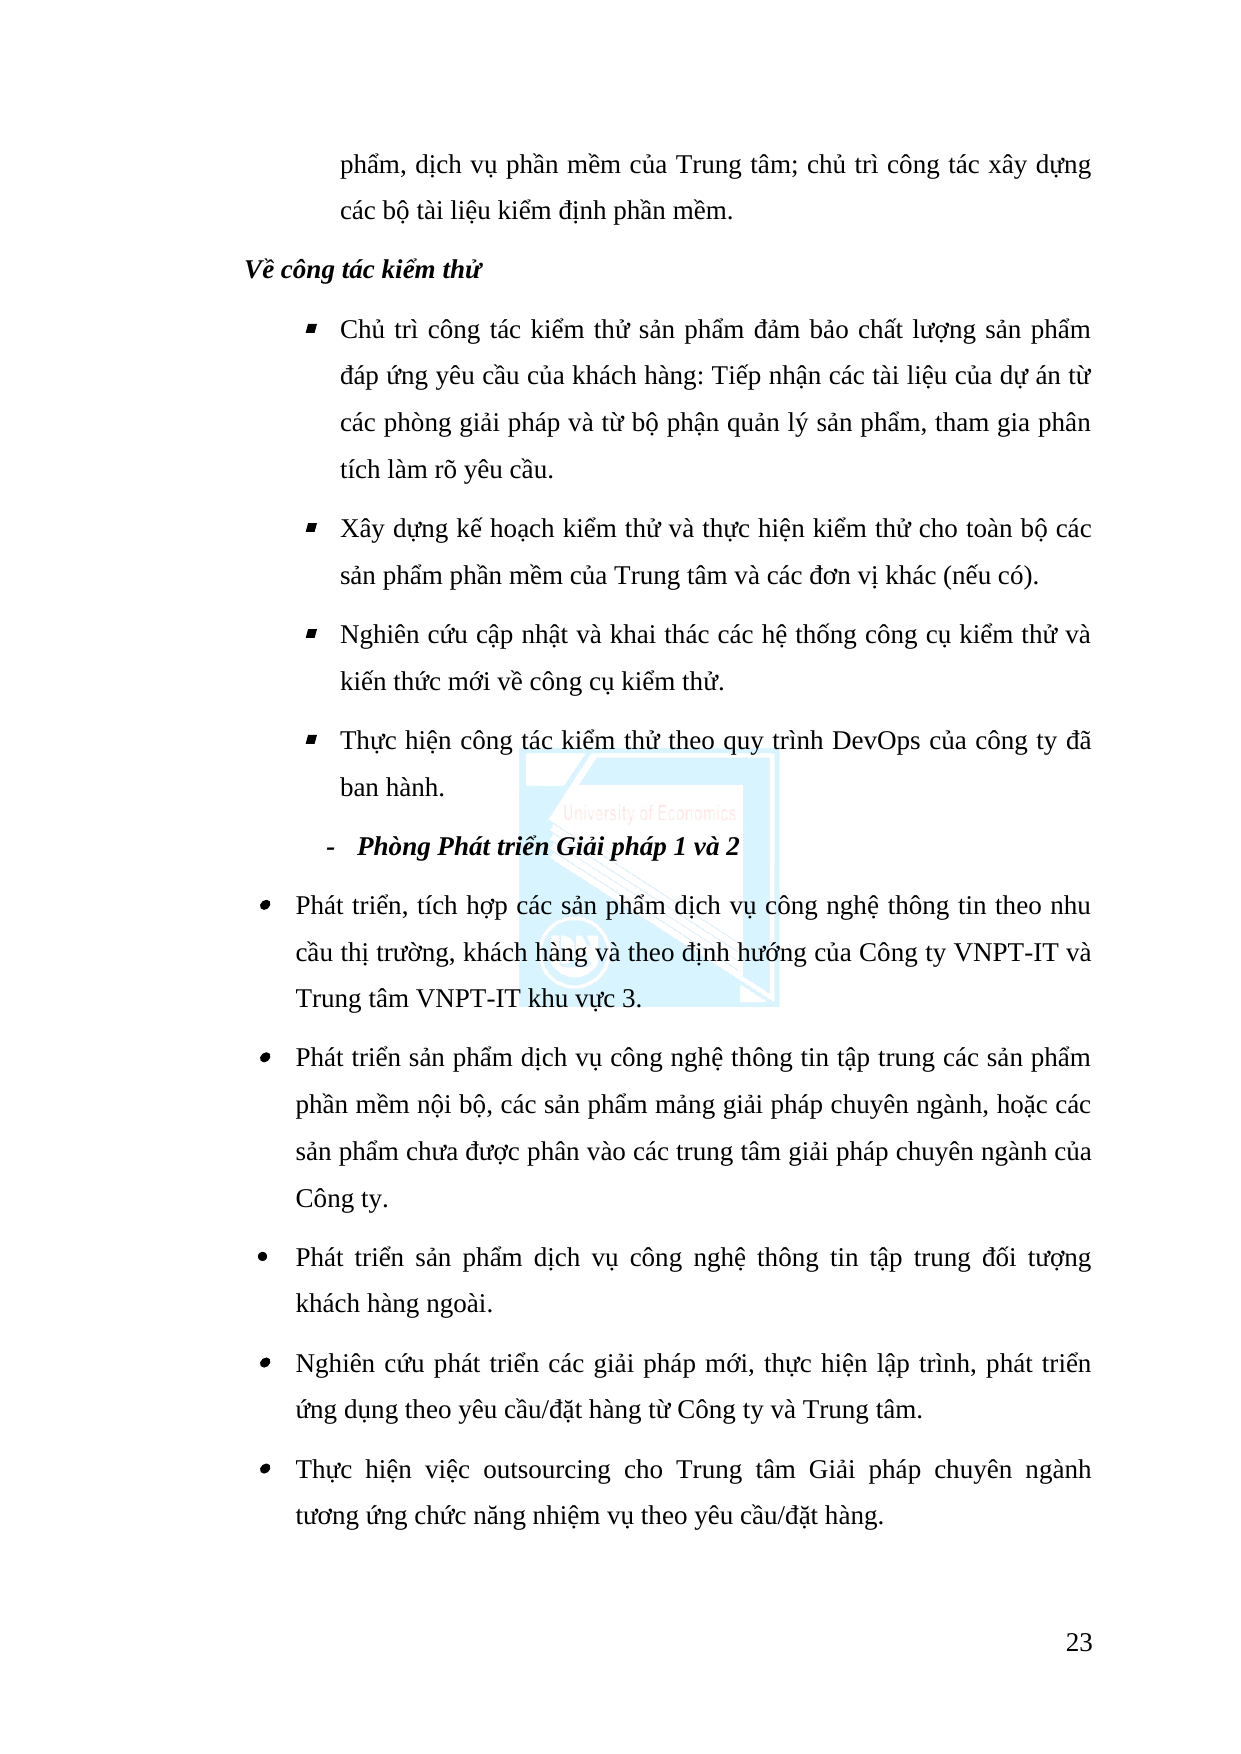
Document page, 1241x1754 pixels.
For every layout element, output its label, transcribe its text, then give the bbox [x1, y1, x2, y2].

text Phòng Phát triển Giải pháp 1 và 2 [251, 830, 1092, 861]
list Nghiên cứu cập nhật và khai thác các hệ thống công cụ kiểm thử và kiến thức mới về công cụ kiểm thử. [302, 618, 1092, 696]
list Thực hiện công tác kiểm thử theo quy trình DevOps của công ty đã ban hành. [302, 724, 1092, 802]
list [302, 148, 1092, 226]
list Phát triển, tích hợp các sản phẩm dịch vụ công nghệ thông tin theo nhu cầu thị trường, khách hàng và theo định hướng của Công ty VNPT-IT và Trung tâm VNPT-IT khu vực 3. [258, 889, 1092, 1013]
list Phát triển sản phẩm dịch vụ công nghệ thông tin tập trung các sản phẩm phần mềm nội bộ, các sản phẩm mảng giải pháp chuyên ngành, hoặc các sản phẩm chưa được phân vào các trung tâm giải pháp chuyên ngành của Công ty. [258, 1042, 1092, 1213]
list Thực hiện việc outsourcing cho Trung tâm Giải pháp chuyên ngành tương ứng chức năng nhiệm vụ theo yêu cầu/đặt hàng. [258, 1453, 1092, 1531]
list Nghiên cứu phát triển các giải pháp mới, thực hiện lập trình, phát triển ứng dụng theo yêu cầu/đặt hàng từ Công ty và Trung tâm. [258, 1347, 1092, 1425]
list Chủ trì công tác kiểm thử sản phẩm đảm bảo chất lượng sản phẩm đáp ứng yêu cầu của khách hàng: Tiếp nhận các tài liệu của dự án từ các phòng giải pháp và từ bộ phận quản lý sản phẩm, tham gia phân tích làm rõ yêu cầu. [302, 313, 1092, 484]
list Phát triển sản phẩm dịch vụ công nghệ thông tin tập trung đối tượng khách hàng ngoài. [258, 1241, 1092, 1319]
list Xây dựng kế hoạch kiểm thử và thực hiện kiểm thử cho toàn bộ các sản phẩm phần mềm của Trung tâm và các đơn vị khác (nếu có). [302, 512, 1092, 590]
list Về công tác kiểm thử [207, 253, 1092, 285]
